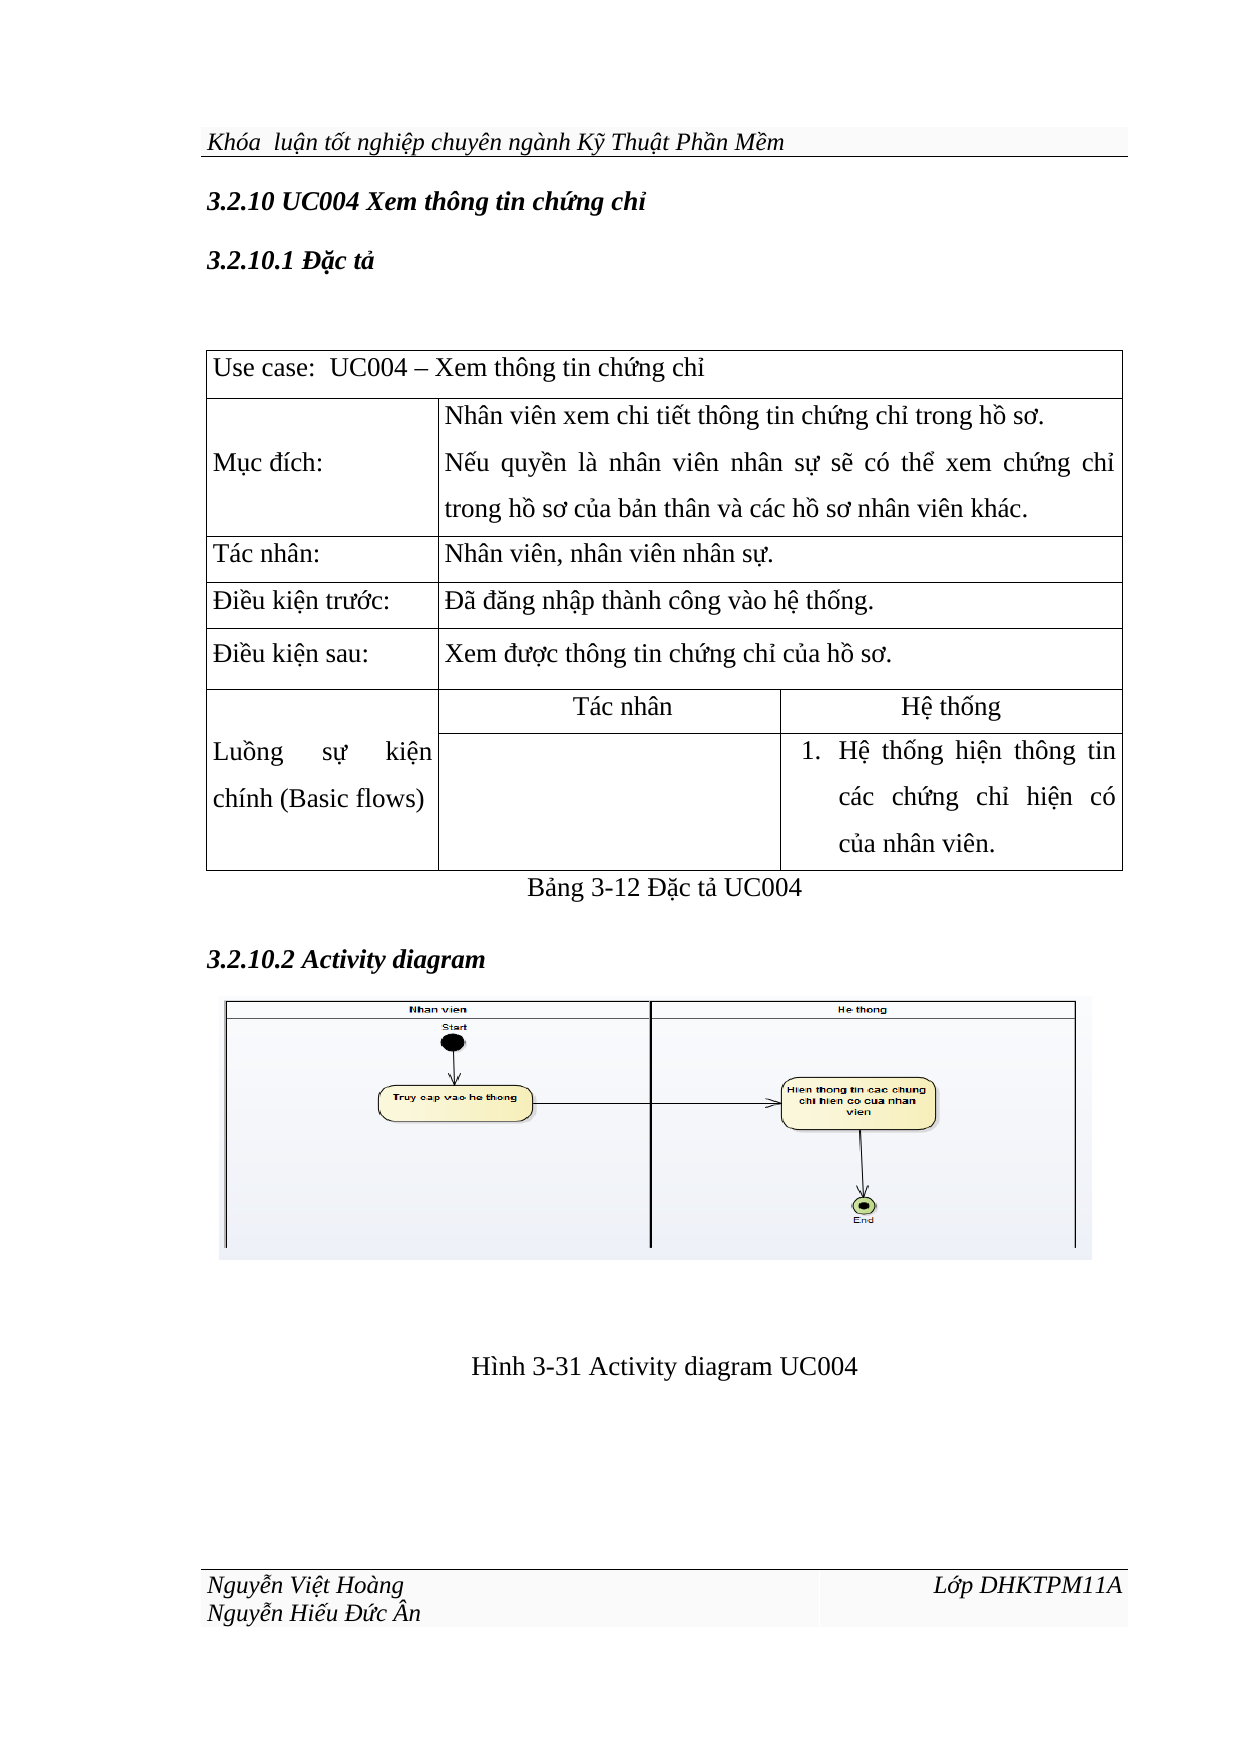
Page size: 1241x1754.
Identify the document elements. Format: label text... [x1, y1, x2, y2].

table_cell Điều kiện trước: [207, 583, 438, 628]
table_cell Hệ thống [781, 690, 1122, 733]
table_cell Điều kiện sau: [207, 629, 438, 689]
table_header Use case: UC004 – Xem thông tin chứng chỉ [207, 351, 1122, 398]
text Hình - Activity diagram UC004 [207, 1350, 1122, 1381]
subtitle UC004 Xem thông tin chứng chỉ [207, 185, 1122, 216]
picture [218, 996, 1093, 1260]
table_cell Tác nhân [439, 690, 780, 733]
table_cell Hệ thống hiện thông tin các chứng chỉ hiện có của nhân viên. [781, 734, 1122, 870]
subtitle Đặc tả [207, 244, 1122, 276]
table_cell Nhân viên, nhân viên nhân sự. [439, 537, 1122, 582]
table_cell [439, 734, 780, 870]
table_cell Nhân viên xem chi tiết thông tin chứng chỉ trong hồ sơ. Nếu quyền là nhân viên nhân sự sẽ có thể xem chứng chỉ trong hồ sơ của bản thân và các hồ sơ nhân viên khác. [439, 399, 1122, 536]
table_cell Xem được thông tin chứng chỉ của hồ sơ. [439, 629, 1122, 689]
subtitle Activity diagram [207, 943, 1122, 974]
table_cell Tác nhân: [207, 537, 438, 582]
table_cell Đã đăng nhập thành công vào hệ thống. [439, 583, 1122, 628]
table_cell Luồng sự kiện chính (Basic flows) [207, 690, 438, 870]
table_cell Mục đích: [207, 399, 438, 536]
